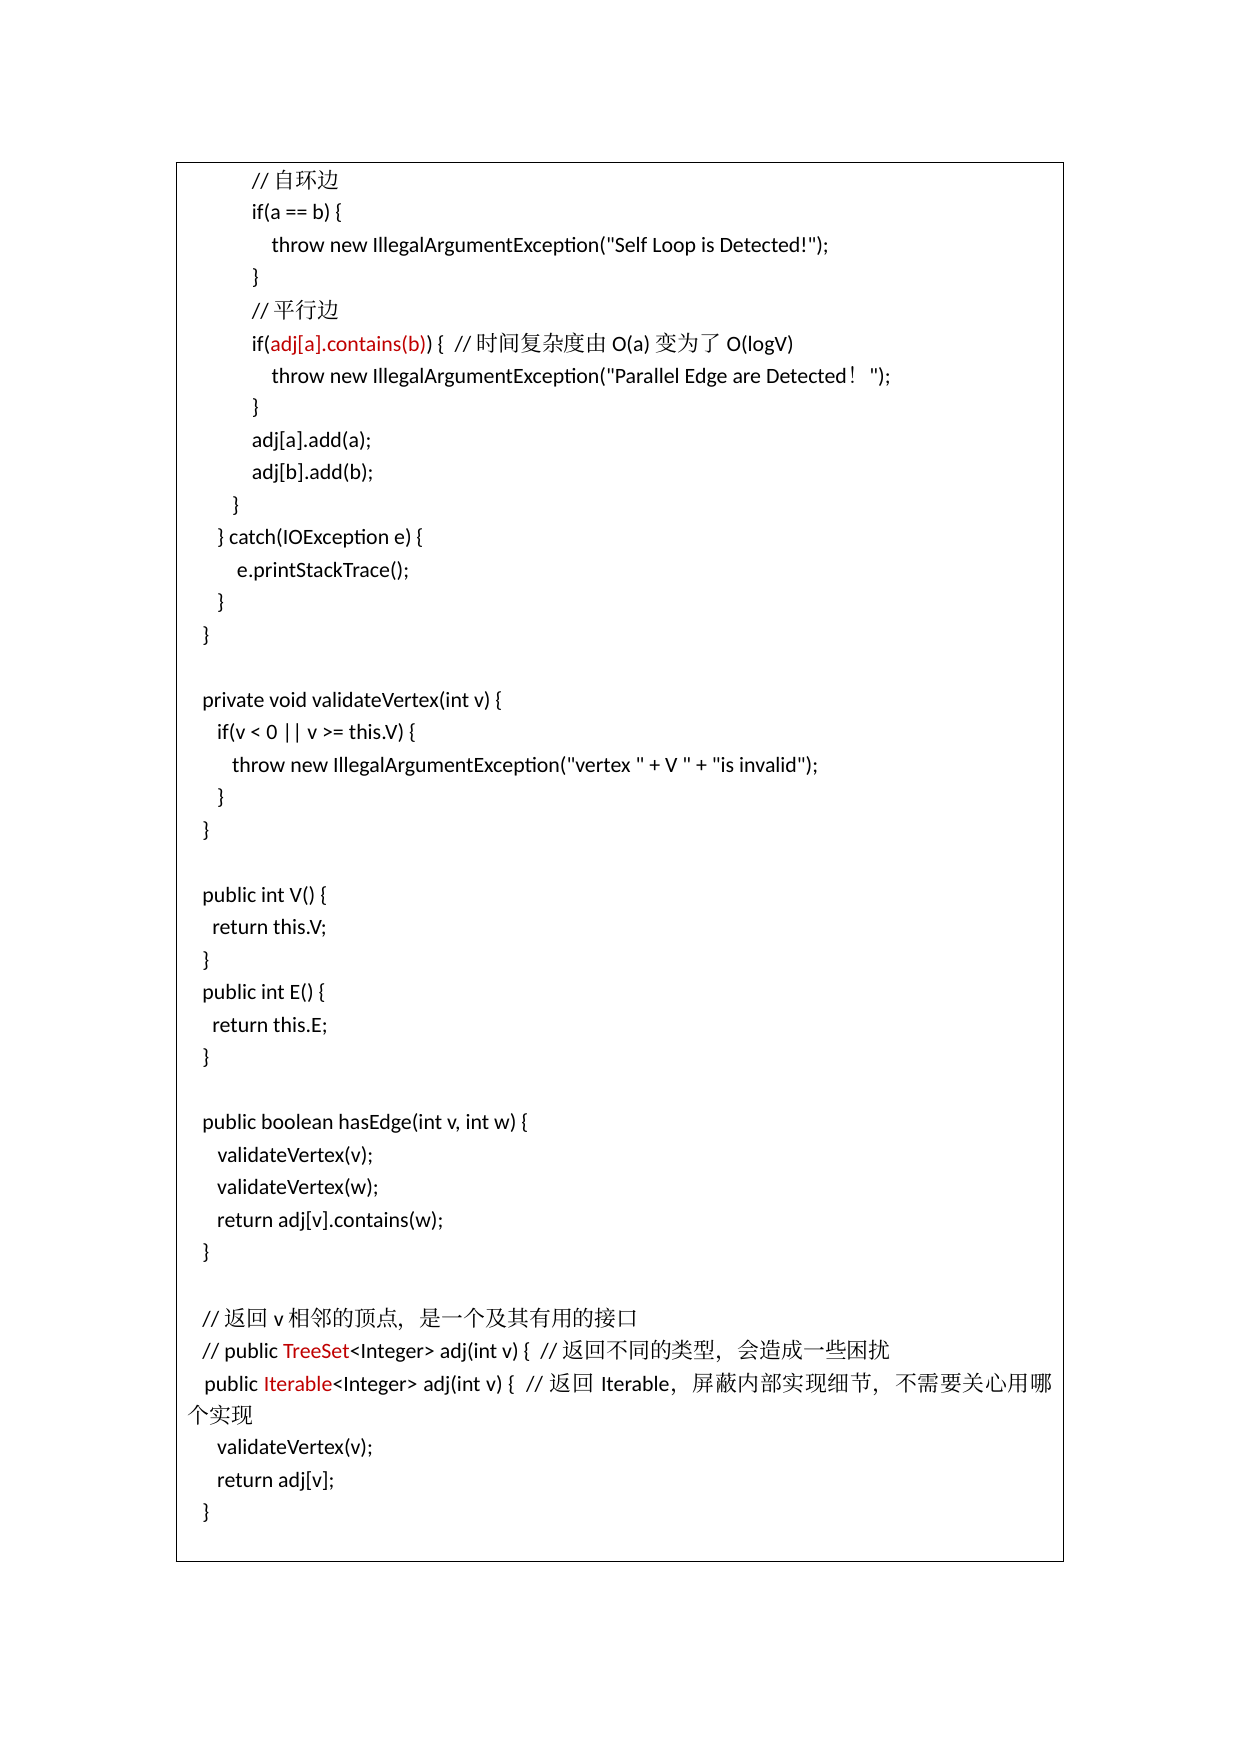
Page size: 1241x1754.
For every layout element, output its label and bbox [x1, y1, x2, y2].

table_header [177, 163, 1063, 1561]
